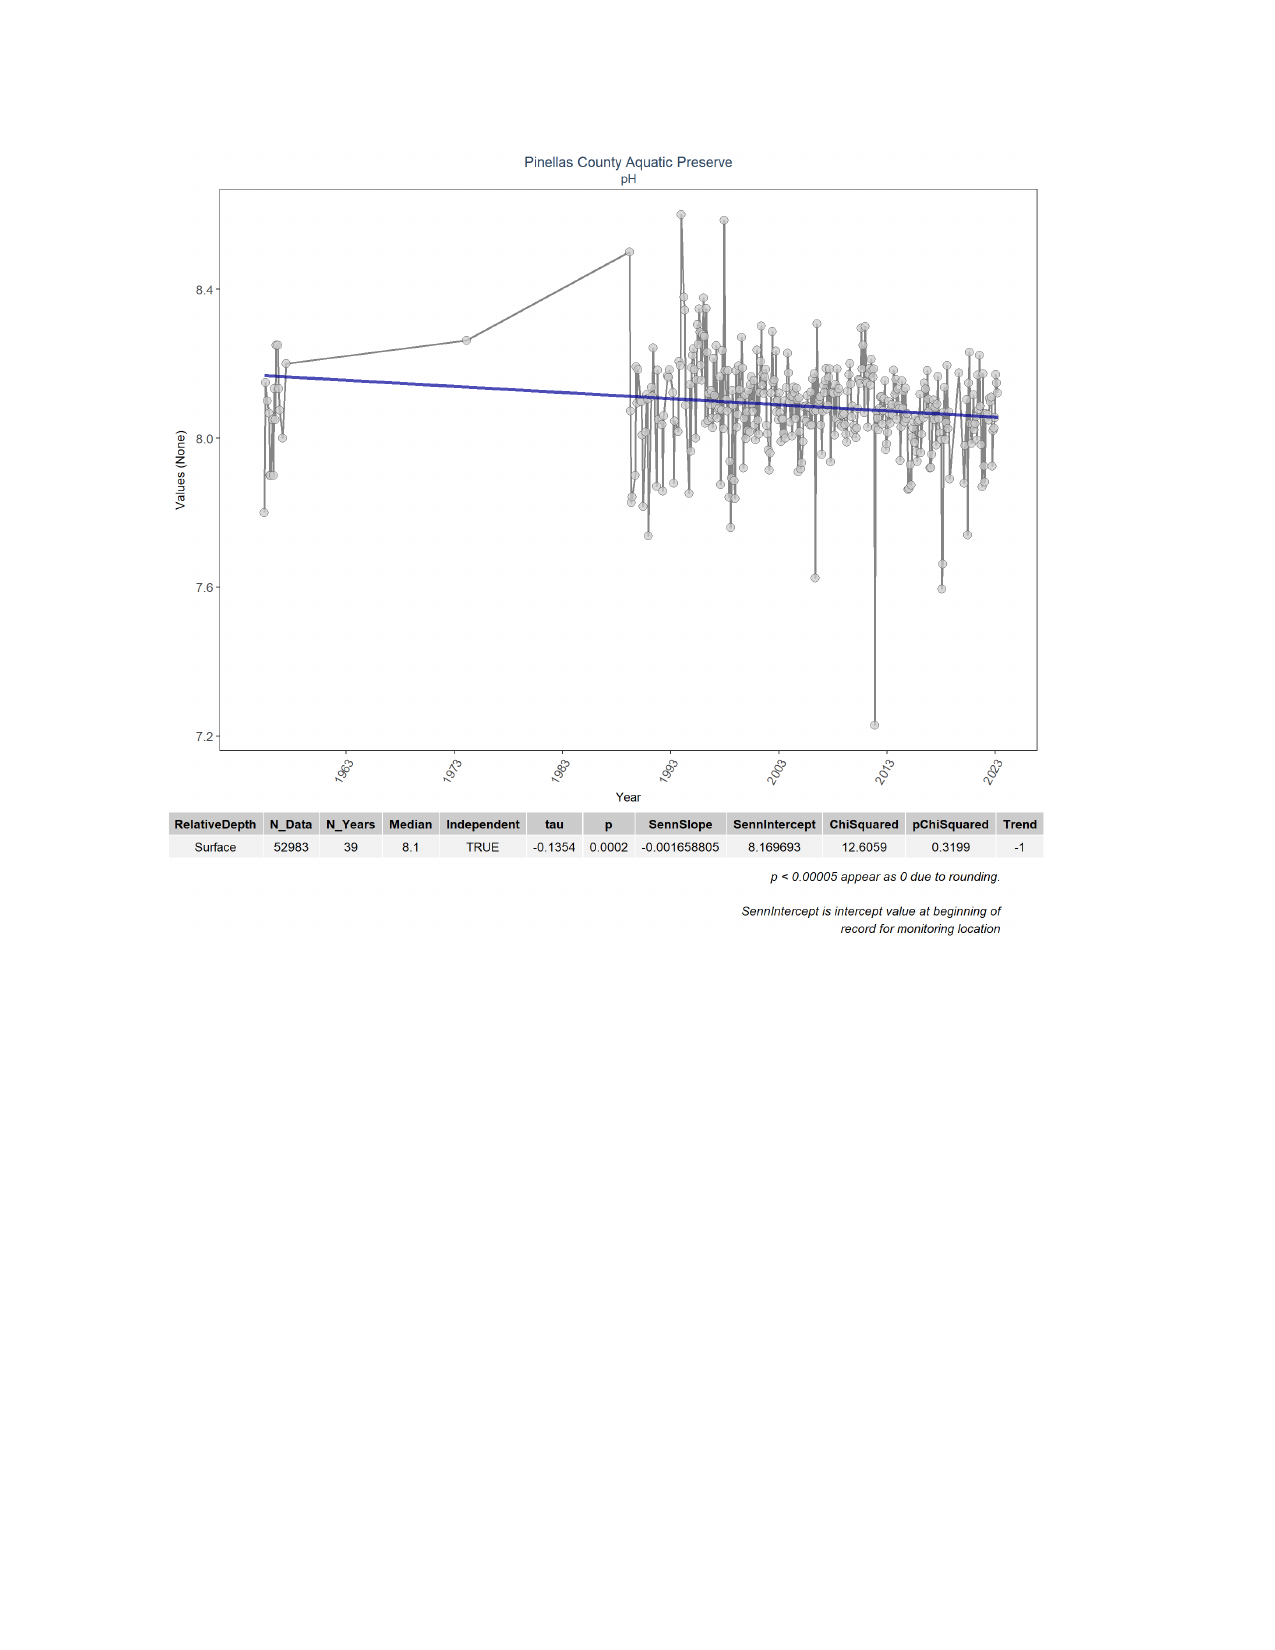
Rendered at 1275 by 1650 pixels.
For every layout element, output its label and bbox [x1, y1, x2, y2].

picture [168, 150, 1044, 938]
